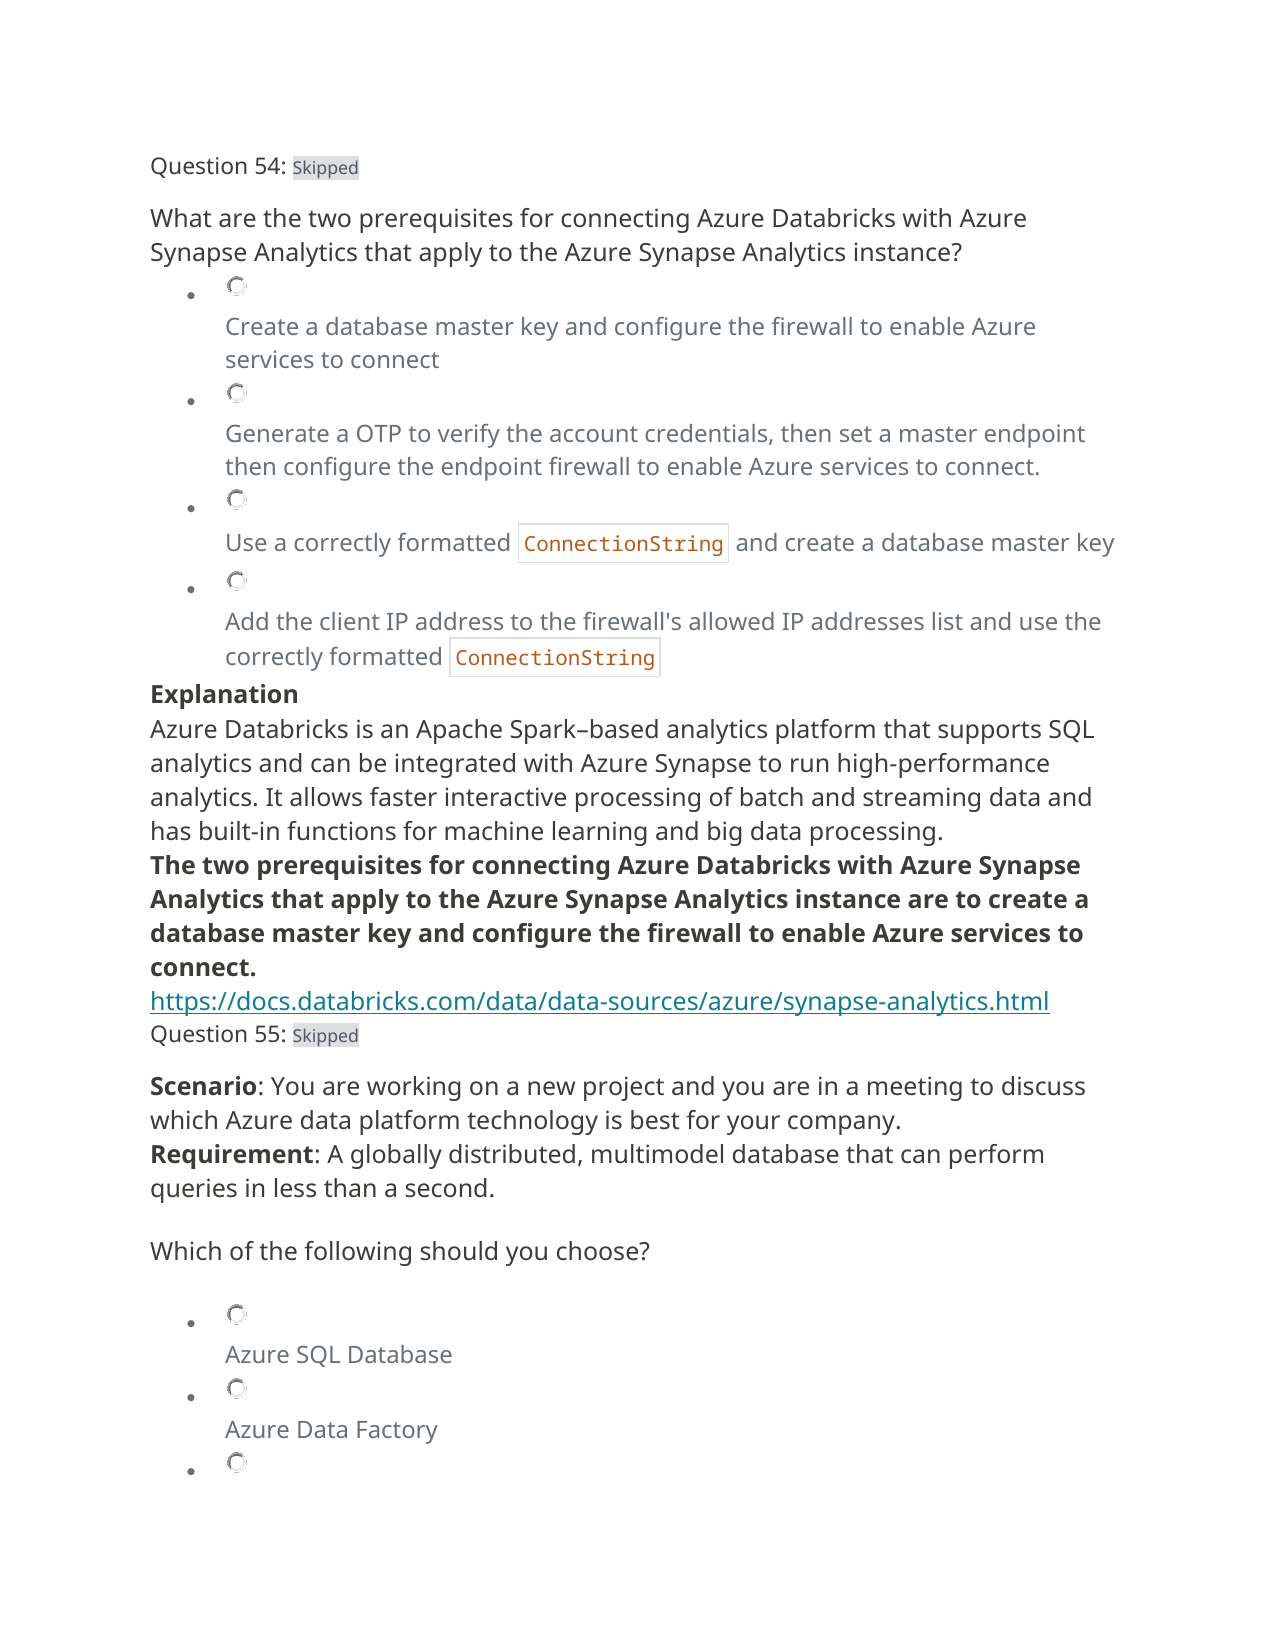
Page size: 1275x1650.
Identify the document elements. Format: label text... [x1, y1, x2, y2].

text Add the client IP address to the firewall's allowed IP addresses list and use the correctly formatted ConnectionString [225, 605, 1125, 677]
text Generate a OTP to verify the account credentials, then set a master endpoint then configure the endpoint firewall to enable Azure services to connect. [225, 417, 1125, 482]
list ​ [187, 1297, 1125, 1338]
list ​ [187, 375, 1125, 417]
text Use a correctly formatted ConnectionString and create a database master key [225, 523, 518, 563]
text Question 54: Skipped [150, 150, 1125, 181]
list ​ [187, 1445, 1125, 1486]
text Which of the following should you choose? [150, 1234, 1125, 1268]
text The two prerequisites for connecting Azure Databricks with Azure Synapse Analytics that apply to the Azure Synapse Analytics instance are to create a database master key and configure the firewall to enable Azure services to connect. [150, 847, 1125, 984]
text Azure SQL Database [225, 1338, 1125, 1371]
list ​ [187, 482, 1125, 523]
text Use a correctly formatted ConnectionString and create a database master key [729, 523, 1125, 563]
text Create a database master key and configure the firewall to enable Azure services to connect [225, 310, 1125, 375]
list ​ [187, 563, 1125, 605]
text Azure Databricks is an Apache Spark–based analytics platform that supports SQL analytics and can be integrated with Azure Synapse to run high-performance analytics. It allows faster interactive processing of batch and streaming data and has built-in functions for machine learning and big data processing. [150, 711, 1125, 847]
list ​ [187, 1371, 1125, 1412]
text What are the two prerequisites for connecting Azure Databricks with Azure Synapse Analytics that apply to the Azure Synapse Analytics instance? [150, 200, 1125, 268]
text Azure Data Factory [225, 1412, 1125, 1445]
text Question 55: Skipped [150, 1018, 1125, 1049]
text Requirement: A globally distributed, multimodel database that can perform queries in less than a second. [150, 1136, 1125, 1204]
subtitle Explanation [150, 677, 1125, 711]
text Scenario: You are working on a new project and you are in a meeting to discuss which Azure data platform technology is best for your company. [150, 1068, 1125, 1136]
list ​ [187, 268, 1125, 310]
text https://docs.databricks.com/data/data-sources/azure/synapse-analytics.html [150, 984, 1125, 1018]
